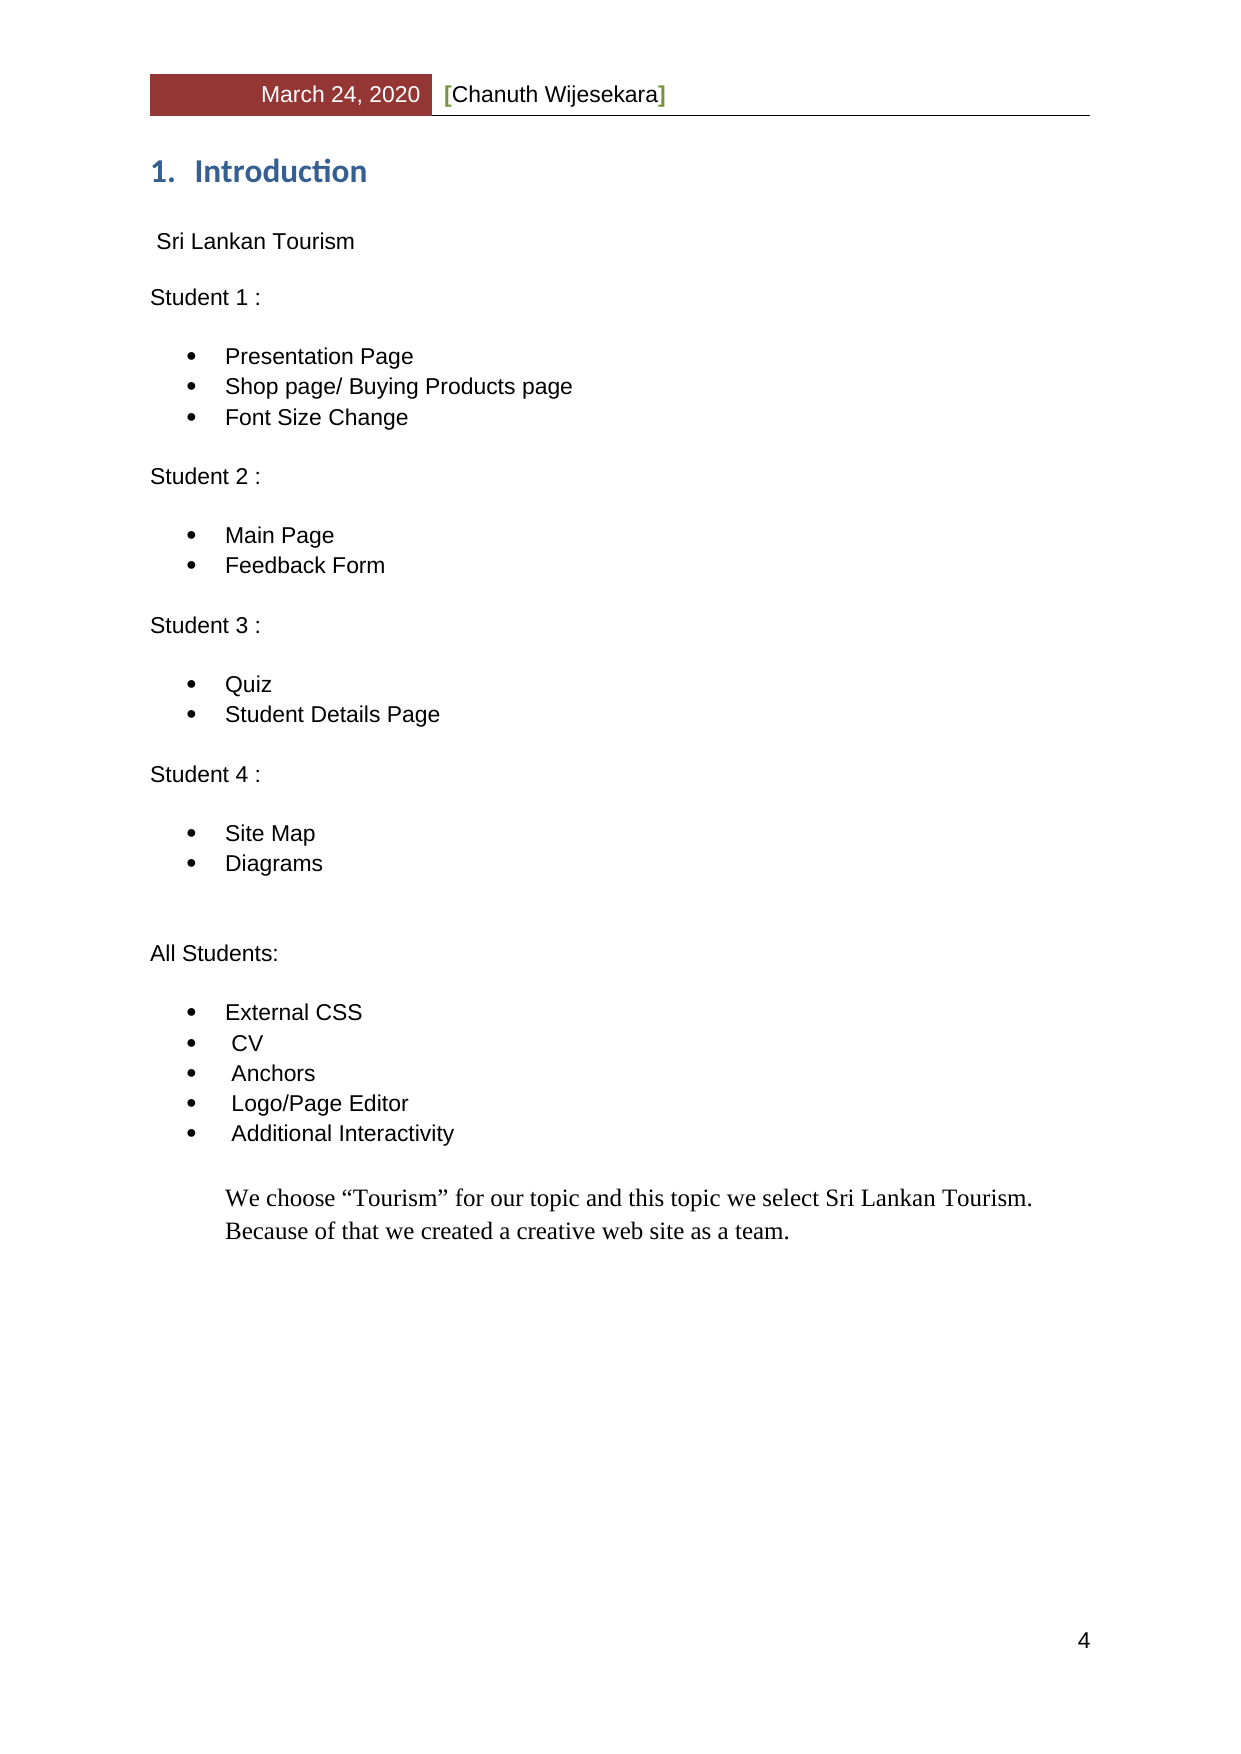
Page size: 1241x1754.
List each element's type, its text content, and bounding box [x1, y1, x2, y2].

list Feedback Form [187, 552, 1090, 579]
list Shop page/ Buying Products page [187, 373, 1090, 400]
list Additional Interactivity [187, 1120, 1090, 1147]
list Student Details Page [187, 701, 1090, 728]
list Quiz [187, 671, 1090, 698]
list Presentation Page [187, 343, 1090, 369]
list Logo/Page Editor [187, 1090, 1090, 1116]
text Student 3 : [150, 612, 1090, 638]
text Sri Lankan Tourism [150, 228, 1090, 254]
list Site Map [187, 820, 1090, 847]
list CV [187, 1029, 1090, 1056]
text Student 2 : [150, 463, 1090, 489]
list Anchors [187, 1060, 1090, 1086]
list We choose “Tourism” for our topic and this topic we select Sri Lankan Tourism. Because of that we created a creative web site as a team. [225, 1183, 1090, 1245]
text Student 1 : [150, 284, 1090, 310]
list Main Page [187, 522, 1090, 549]
list Font Size Change [187, 403, 1090, 430]
list External CSS [187, 999, 1090, 1026]
subtitle Introduction [150, 150, 1090, 191]
text All Students: [150, 940, 1090, 966]
list Diagrams [187, 850, 1090, 877]
text Student 4 : [150, 761, 1090, 787]
